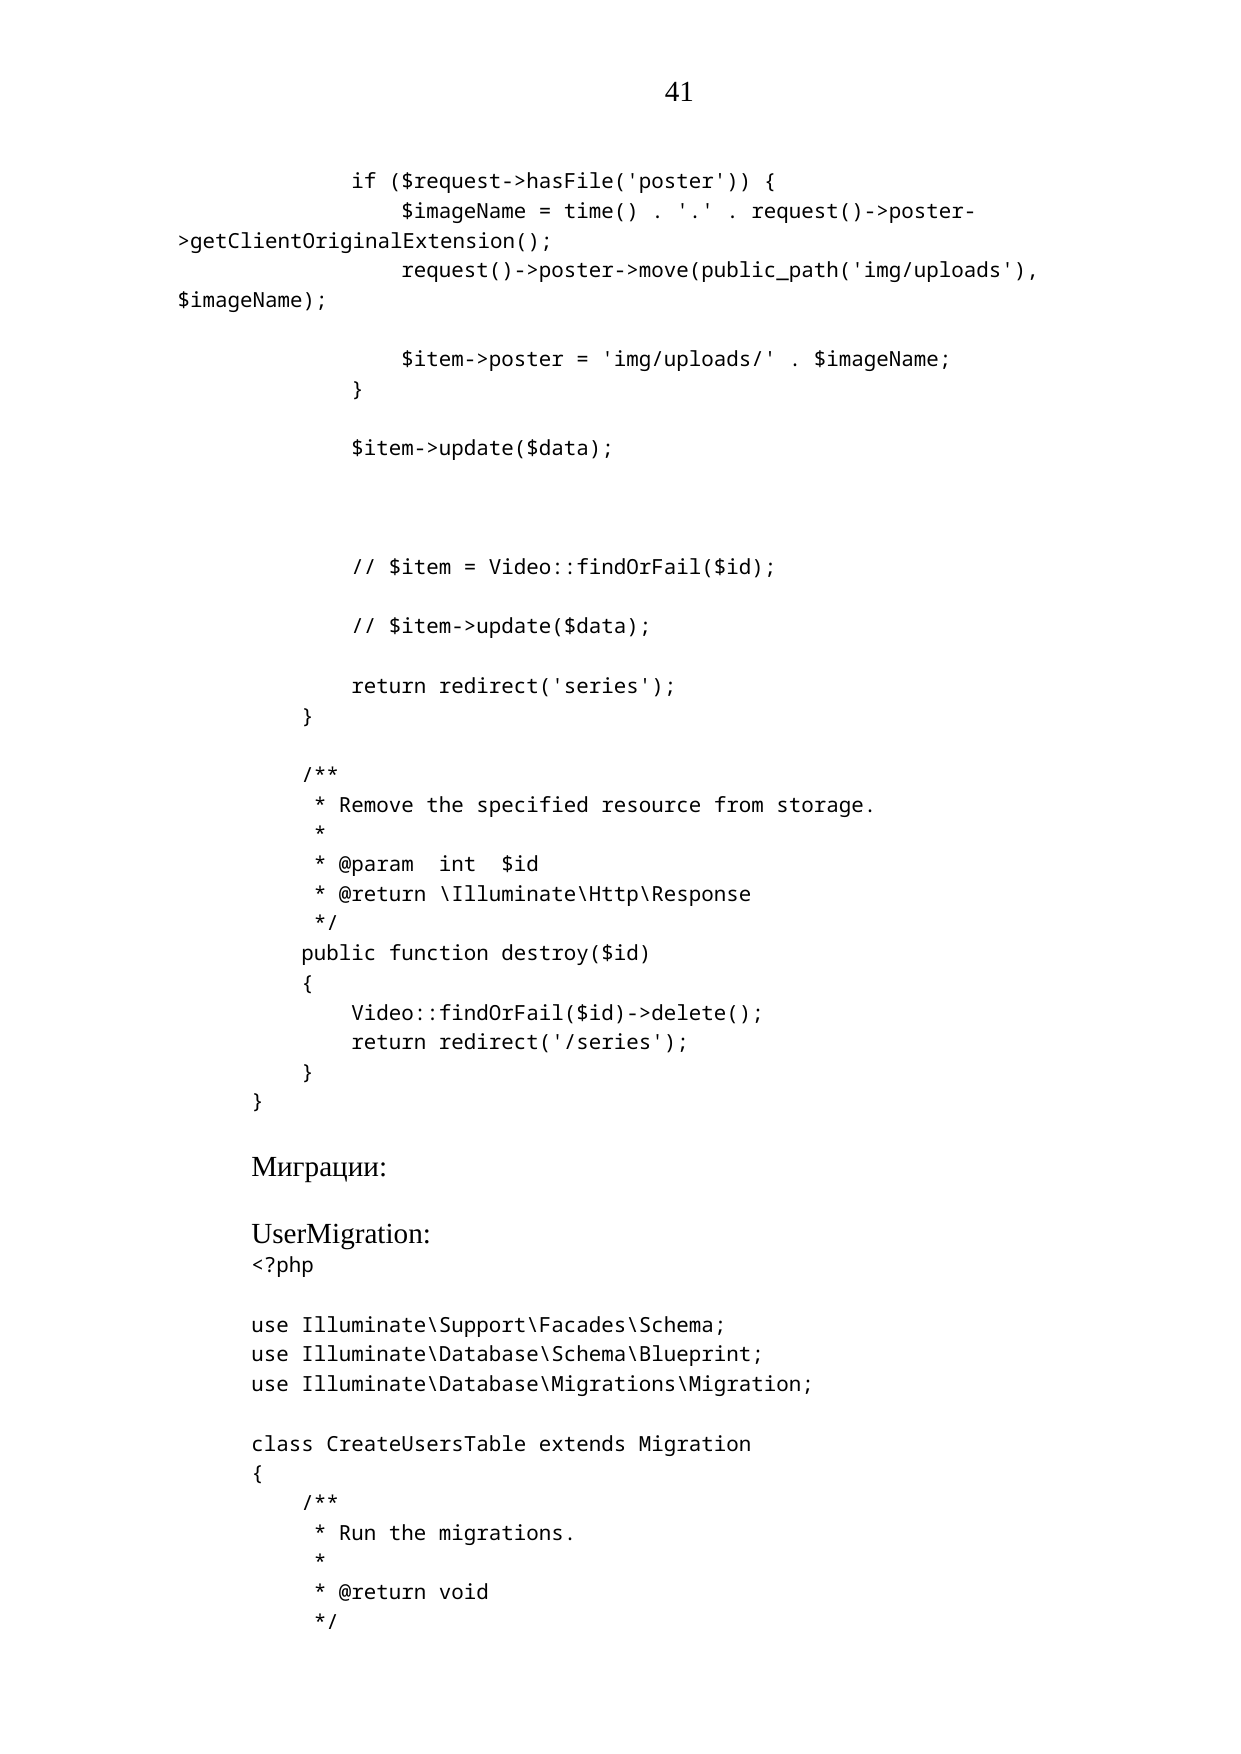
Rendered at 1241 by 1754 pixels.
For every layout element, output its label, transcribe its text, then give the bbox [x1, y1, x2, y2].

text return redirect('/series'); [177, 1026, 1181, 1056]
text * @return void [177, 1576, 1181, 1606]
text $imageName = time() . '.' . request()->poster->getClientOriginalExtension(); [177, 195, 1181, 254]
text */ [177, 907, 1181, 937]
text if ($request->hasFile('poster')) { [177, 165, 1181, 195]
text request()->poster->move(public_path('img/uploads'), $imageName); [177, 254, 1181, 313]
text Video::findOrFail($id)->delete(); [177, 996, 1181, 1026]
text $item->update($data); [177, 432, 1181, 462]
text Миграции: [177, 1149, 1181, 1182]
text $item->poster = 'img/uploads/' . $imageName; [177, 343, 1181, 373]
text * Remove the specified resource from storage. [177, 788, 1181, 818]
text use Illuminate\Database\Schema\Blueprint; [177, 1338, 1181, 1368]
text * @param int $id [177, 848, 1181, 878]
text { [177, 1457, 1181, 1487]
text // $item = Video::findOrFail($id); [177, 551, 1181, 581]
text * [177, 818, 1181, 848]
text class CreateUsersTable extends Migration [177, 1427, 1181, 1457]
text } [177, 373, 1181, 403]
text } [177, 699, 1181, 729]
text */ [177, 1606, 1181, 1635]
text /** [177, 759, 1181, 788]
text return redirect('series'); [177, 670, 1181, 699]
text UserMigration: [177, 1216, 1181, 1249]
text use Illuminate\Support\Facades\Schema; [177, 1309, 1181, 1338]
text use Illuminate\Database\Migrations\Migration; [177, 1368, 1181, 1398]
text /** [177, 1487, 1181, 1516]
text // $item->update($data); [177, 610, 1181, 640]
text * Run the migrations. [177, 1516, 1181, 1546]
text <?php [177, 1249, 1181, 1279]
text } [177, 1056, 1181, 1085]
text { [177, 967, 1181, 996]
text public function destroy($id) [177, 937, 1181, 967]
text * @return \Illuminate\Http\Response [177, 878, 1181, 907]
text } [177, 1085, 1181, 1115]
text * [177, 1546, 1181, 1576]
